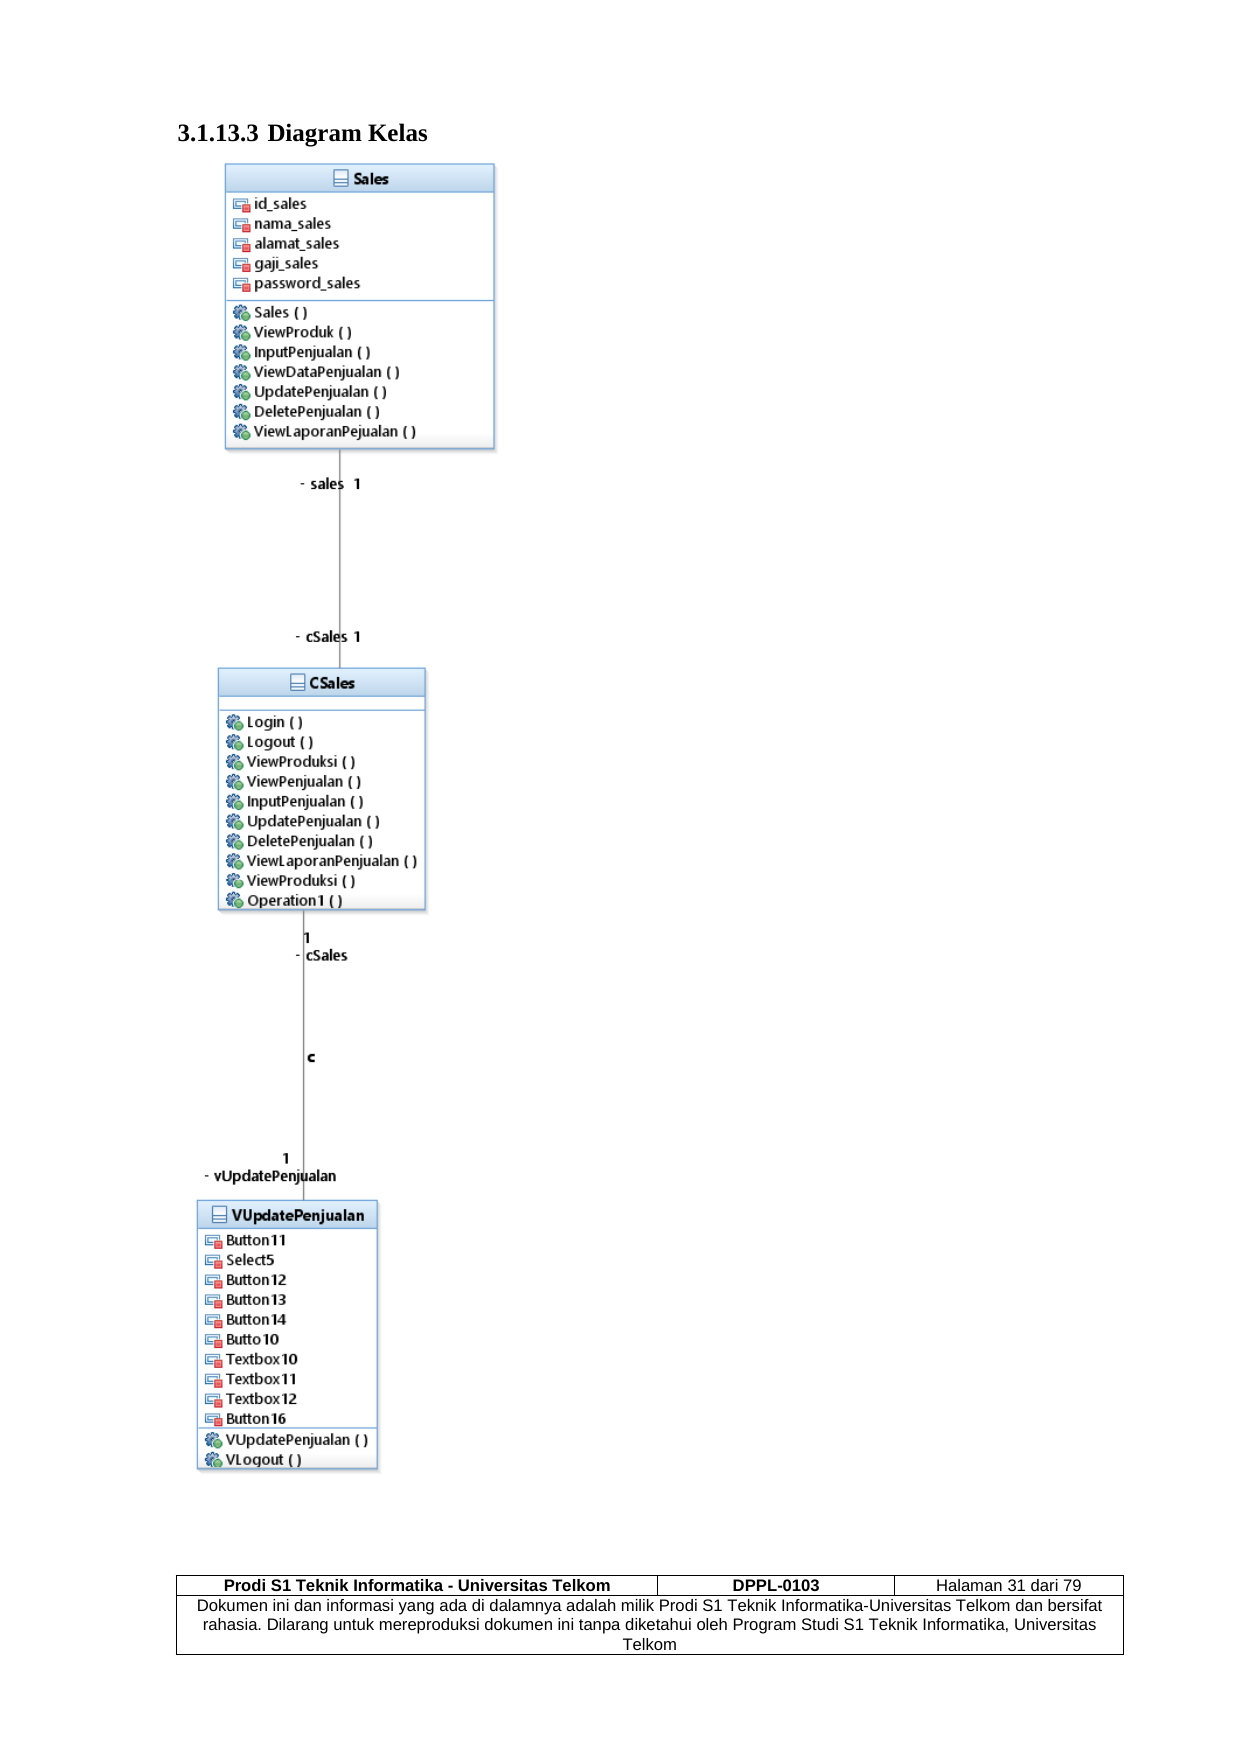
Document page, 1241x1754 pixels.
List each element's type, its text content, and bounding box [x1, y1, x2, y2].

picture [177, 153, 511, 1487]
subtitle Diagram Kelas [177, 118, 1122, 147]
